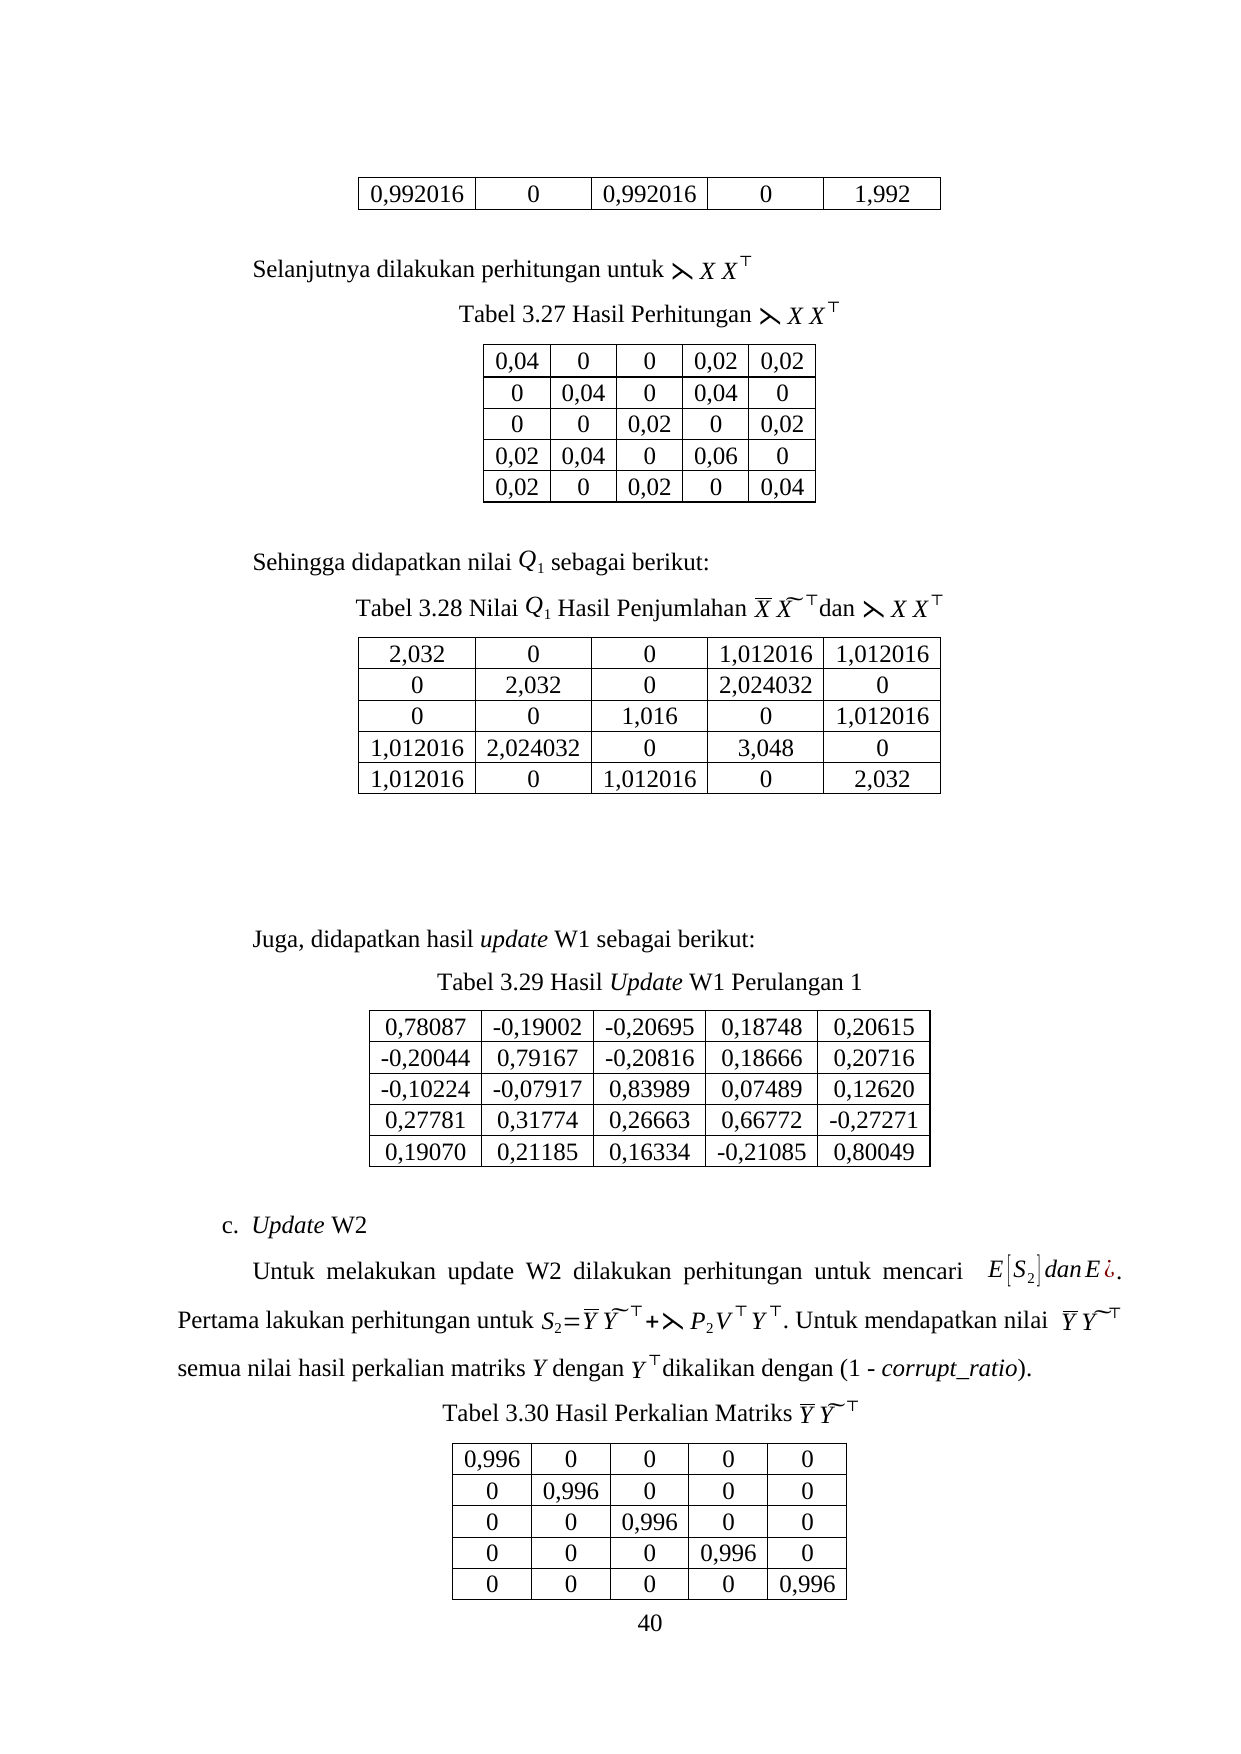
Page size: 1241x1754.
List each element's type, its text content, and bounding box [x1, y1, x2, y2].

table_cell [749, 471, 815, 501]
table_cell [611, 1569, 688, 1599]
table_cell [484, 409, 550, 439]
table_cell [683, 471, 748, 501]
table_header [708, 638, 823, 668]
table_cell 0,992016 [592, 178, 707, 208]
text Selanjutnya dilakukan perhitungan untuk [177, 253, 1122, 284]
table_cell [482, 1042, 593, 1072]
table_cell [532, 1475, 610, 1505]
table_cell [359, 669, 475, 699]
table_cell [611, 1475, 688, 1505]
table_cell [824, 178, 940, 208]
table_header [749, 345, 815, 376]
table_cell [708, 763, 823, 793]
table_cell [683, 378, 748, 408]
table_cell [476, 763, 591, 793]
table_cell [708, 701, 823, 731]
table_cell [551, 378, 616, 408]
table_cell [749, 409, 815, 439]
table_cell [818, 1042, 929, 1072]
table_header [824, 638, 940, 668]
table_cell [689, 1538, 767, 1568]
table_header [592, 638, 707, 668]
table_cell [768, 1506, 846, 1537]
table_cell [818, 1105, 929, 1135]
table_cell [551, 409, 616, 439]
list Update W2 [222, 1210, 1122, 1239]
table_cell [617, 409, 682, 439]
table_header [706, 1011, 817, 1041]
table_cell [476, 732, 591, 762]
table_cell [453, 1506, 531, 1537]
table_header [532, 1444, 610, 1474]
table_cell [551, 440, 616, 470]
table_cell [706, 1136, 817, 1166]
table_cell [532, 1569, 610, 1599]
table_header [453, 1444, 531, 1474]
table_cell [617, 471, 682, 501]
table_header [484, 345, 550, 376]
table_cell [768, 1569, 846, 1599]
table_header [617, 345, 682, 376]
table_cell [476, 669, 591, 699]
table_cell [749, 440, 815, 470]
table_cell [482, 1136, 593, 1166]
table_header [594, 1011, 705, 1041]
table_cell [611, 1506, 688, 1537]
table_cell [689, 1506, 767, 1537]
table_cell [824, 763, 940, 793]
text Sehingga didapatkan nilai sebagai berikut: [177, 546, 1122, 577]
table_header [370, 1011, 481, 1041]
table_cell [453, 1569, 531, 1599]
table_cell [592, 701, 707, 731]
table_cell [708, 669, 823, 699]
text Tabel 3.30 Hasil Perkalian Matriks [177, 1397, 1122, 1428]
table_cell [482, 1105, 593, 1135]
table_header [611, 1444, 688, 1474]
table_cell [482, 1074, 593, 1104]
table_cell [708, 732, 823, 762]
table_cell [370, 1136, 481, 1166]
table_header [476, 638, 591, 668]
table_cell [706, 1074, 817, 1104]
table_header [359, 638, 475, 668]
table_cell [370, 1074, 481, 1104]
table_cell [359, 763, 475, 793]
table_cell 0 [708, 178, 823, 208]
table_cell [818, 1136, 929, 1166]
text Untuk melakukan update W2 dilakukan perhitungan untuk mencari . Pertama lakukan perhitungan untuk . Untuk mendapatkan nilai semua nilai hasil perkalian matriks Y dengan dikalikan dengan (1 - corrupt_ratio). [177, 1253, 1122, 1383]
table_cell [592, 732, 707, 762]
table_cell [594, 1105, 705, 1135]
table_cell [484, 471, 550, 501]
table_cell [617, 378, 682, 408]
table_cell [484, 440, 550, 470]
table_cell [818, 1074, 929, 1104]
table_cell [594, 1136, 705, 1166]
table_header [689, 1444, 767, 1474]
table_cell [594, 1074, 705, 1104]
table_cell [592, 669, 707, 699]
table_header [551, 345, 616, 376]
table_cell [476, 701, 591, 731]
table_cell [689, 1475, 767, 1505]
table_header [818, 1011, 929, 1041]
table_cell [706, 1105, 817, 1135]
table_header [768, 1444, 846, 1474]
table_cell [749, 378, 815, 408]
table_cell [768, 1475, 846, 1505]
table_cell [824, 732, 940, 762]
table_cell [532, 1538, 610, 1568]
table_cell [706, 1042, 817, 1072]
table_cell 0 [476, 178, 591, 208]
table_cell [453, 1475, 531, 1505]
text Tabel 3.29 Hasil Update W1 Perulangan 1 [177, 967, 1122, 996]
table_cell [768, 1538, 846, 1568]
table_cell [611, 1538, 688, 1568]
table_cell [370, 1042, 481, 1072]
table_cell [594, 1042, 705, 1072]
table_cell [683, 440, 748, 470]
text Tabel 3.27 Hasil Perhitungan [177, 298, 1122, 329]
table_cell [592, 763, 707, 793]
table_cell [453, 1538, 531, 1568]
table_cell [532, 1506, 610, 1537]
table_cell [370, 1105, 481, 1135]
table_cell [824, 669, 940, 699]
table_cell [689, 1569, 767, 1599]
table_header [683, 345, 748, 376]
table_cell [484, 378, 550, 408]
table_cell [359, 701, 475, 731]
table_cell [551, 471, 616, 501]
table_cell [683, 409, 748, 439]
text Juga, didapatkan hasil update W1 sebagai berikut: [177, 924, 1122, 952]
table_cell 0,992016 [359, 178, 475, 208]
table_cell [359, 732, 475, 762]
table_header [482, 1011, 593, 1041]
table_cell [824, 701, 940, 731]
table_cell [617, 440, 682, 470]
text Tabel 3.28 Nilai Hasil Penjumlahan dan [177, 591, 1122, 623]
